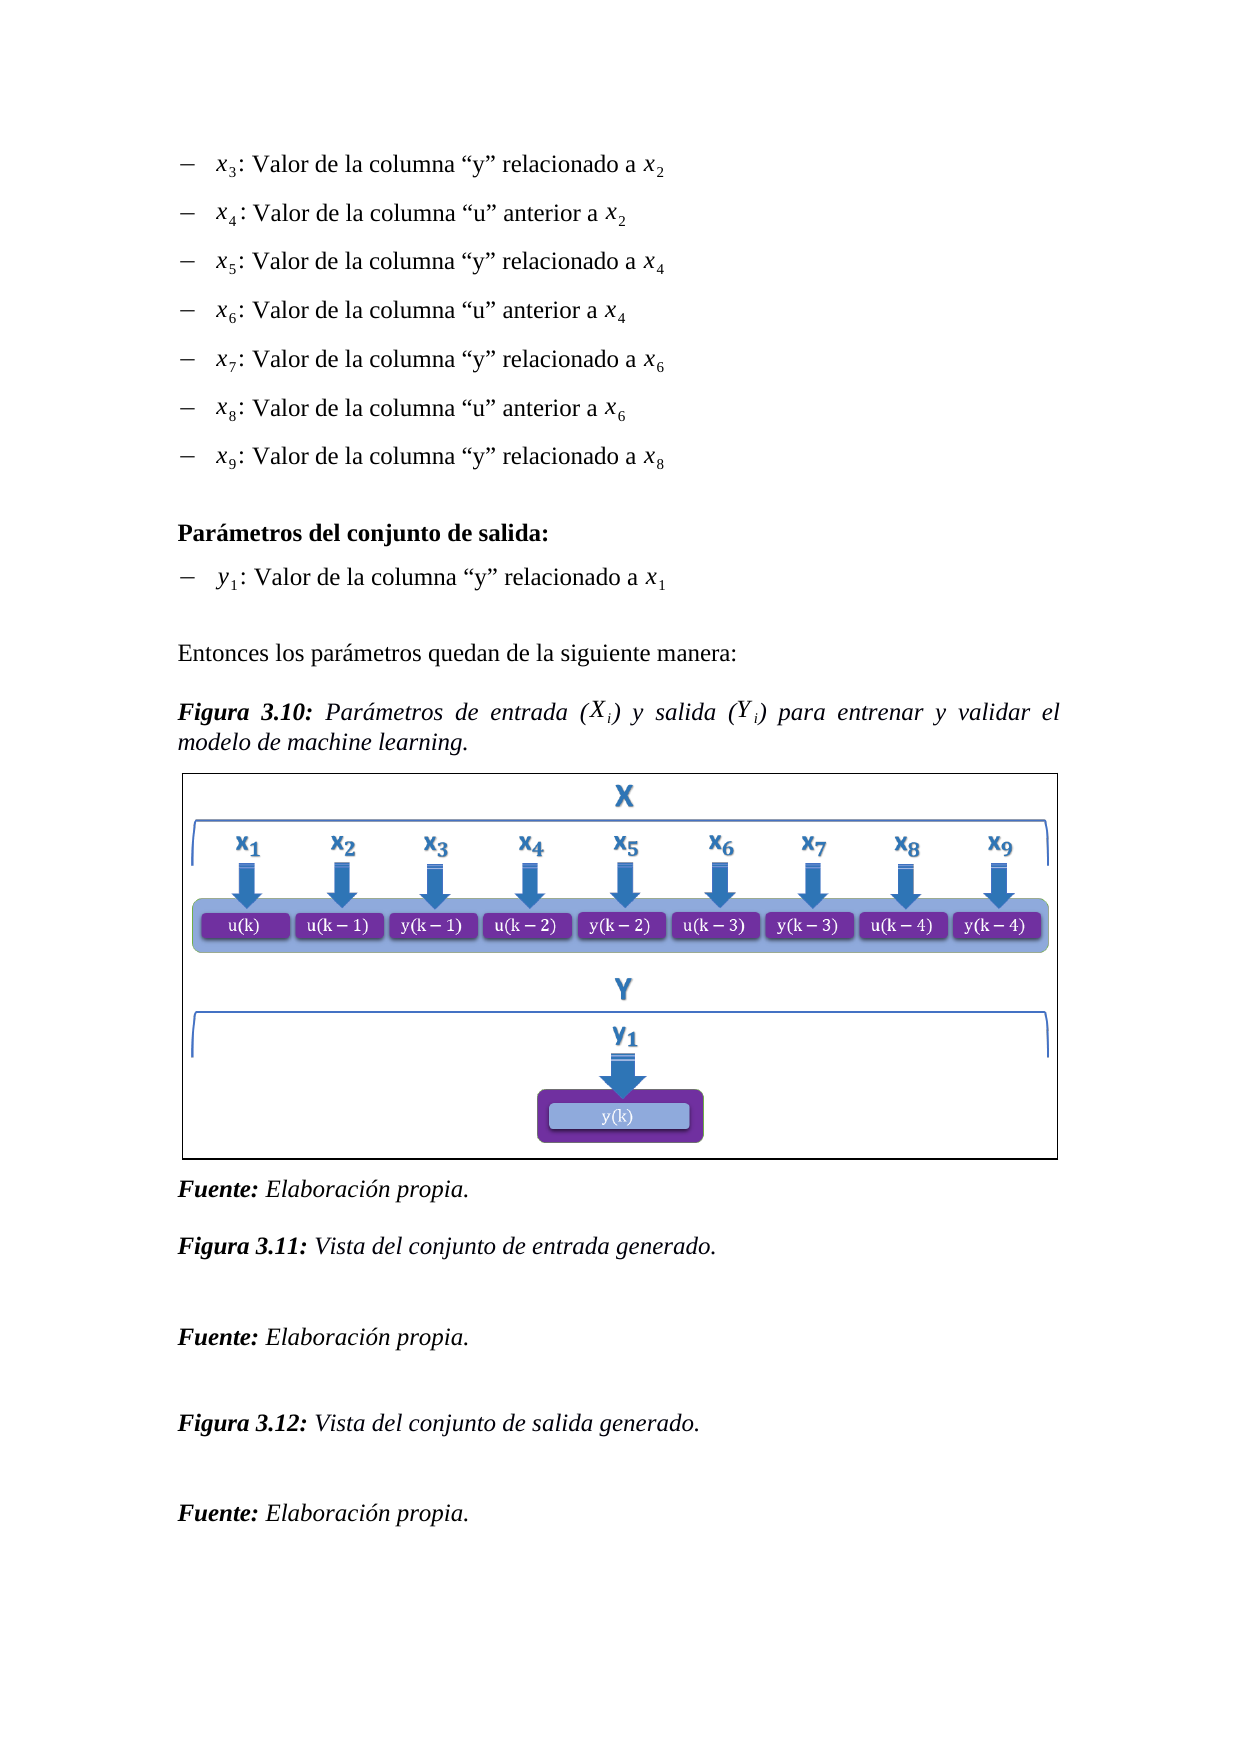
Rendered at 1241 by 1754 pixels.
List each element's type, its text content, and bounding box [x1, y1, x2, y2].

text Parámetros del conjunto de salida: [177, 518, 1063, 546]
list Valor de la columna “y” relacionado a [177, 440, 1063, 474]
list Valor de la columna “y” relacionado a [177, 343, 1063, 377]
text Fuente: Elaboración propia. [177, 1498, 1063, 1527]
text Figura 3.12: Vista del conjunto de salida generado. [177, 1408, 1063, 1437]
text Fuente: Elaboración propia. [177, 1174, 1063, 1203]
text Entonces los parámetros quedan de la siguiente manera: [177, 638, 1063, 667]
list Valor de la columna “u” anterior a [177, 391, 1063, 426]
list Valor de la columna “u” anterior a [177, 294, 1063, 328]
list Valor de la columna “y” relacionado a [177, 245, 1063, 279]
text Figura 3.11: Vista del conjunto de entrada generado. [177, 1231, 1063, 1260]
list Valor de la columna “y” relacionado a [177, 561, 1063, 595]
text Figura 3.10: Parámetros de entrada () y salida () para entrenar y validar el modelo de machine learning. [177, 696, 1063, 756]
list Valor de la columna “y” relacionado a [177, 148, 1063, 182]
picture [191, 774, 1049, 1143]
list Valor de la columna “u” anterior a [177, 196, 1063, 231]
text Fuente: Elaboración propia. [177, 1322, 1063, 1350]
